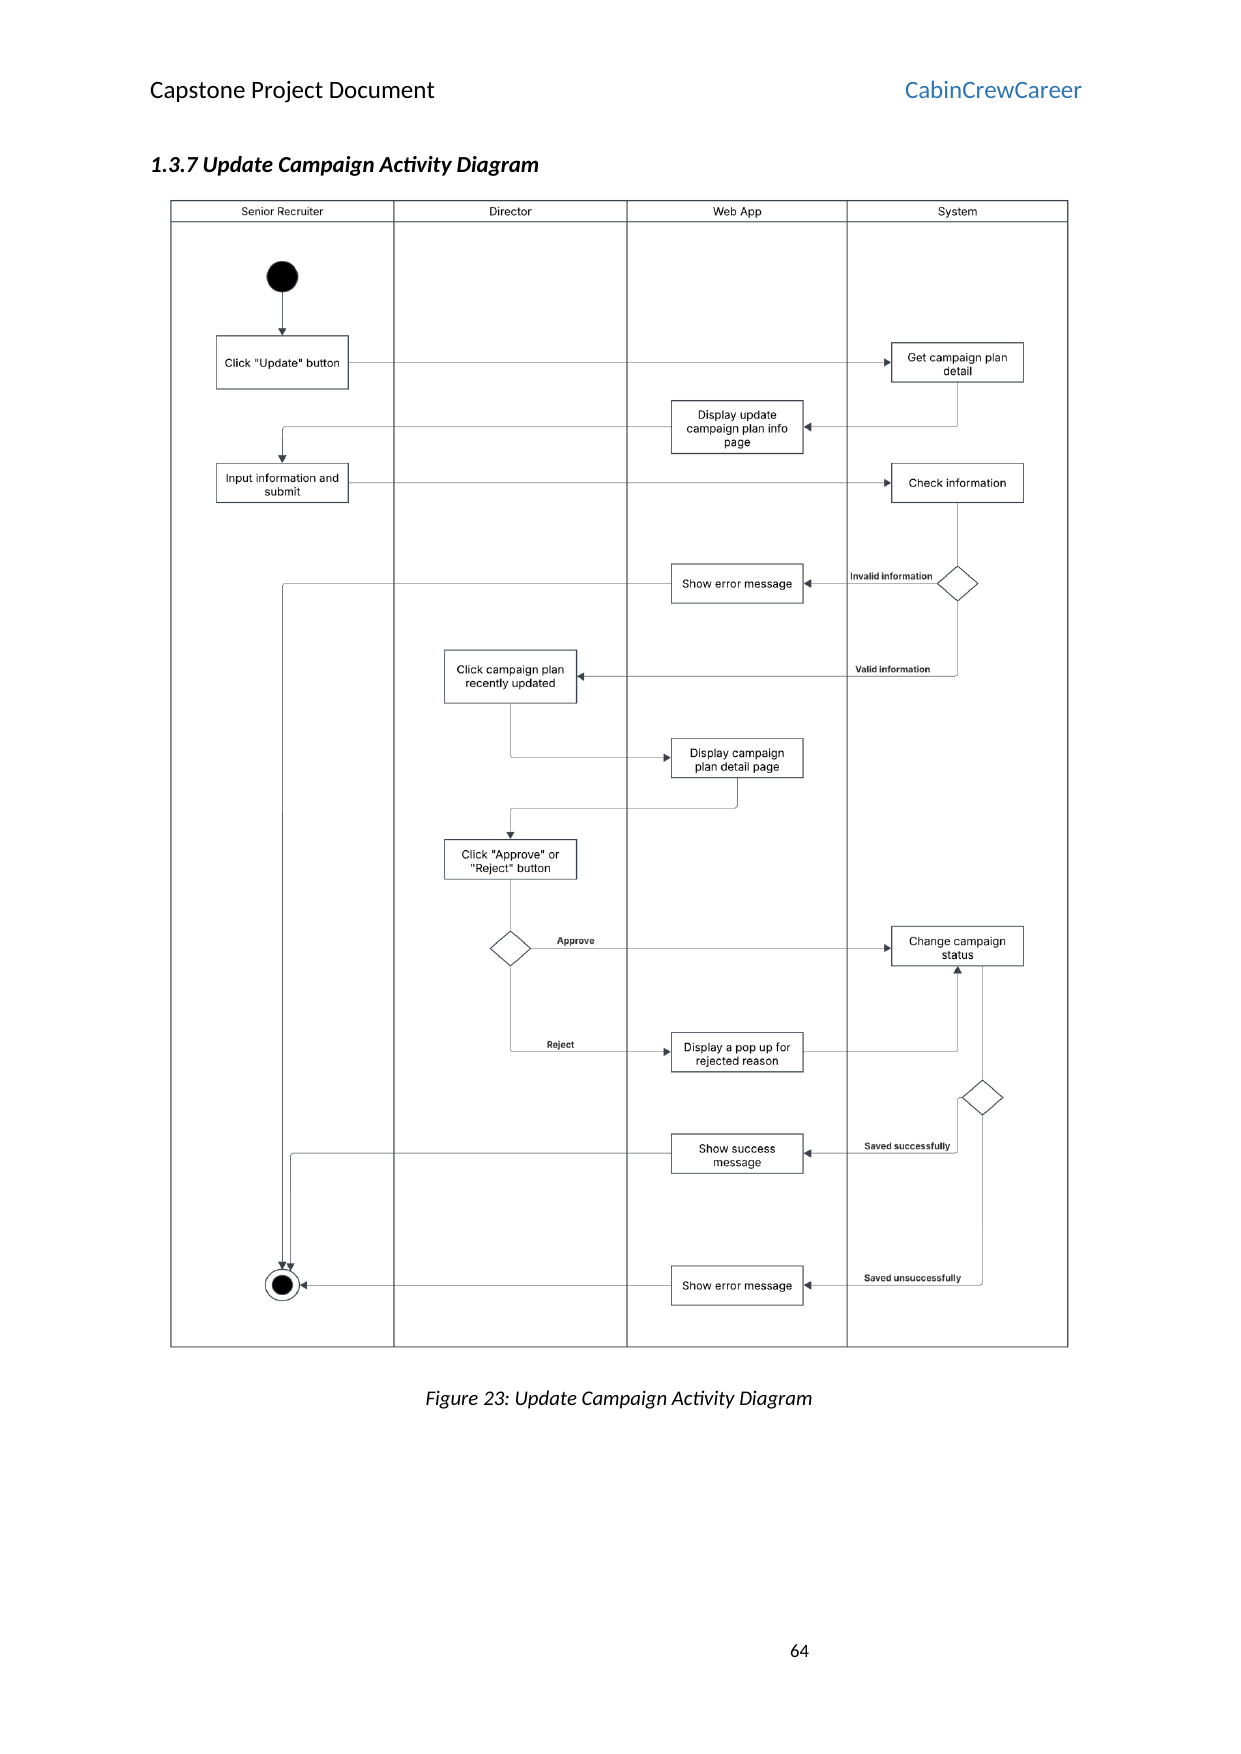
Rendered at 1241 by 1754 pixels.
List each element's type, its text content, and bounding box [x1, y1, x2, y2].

text Figure 23: Update Campaign Activity Diagram [150, 1385, 1090, 1411]
subtitle 1.3.7 Update Campaign Activity Diagram [150, 150, 1090, 178]
picture [150, 180, 1088, 1367]
